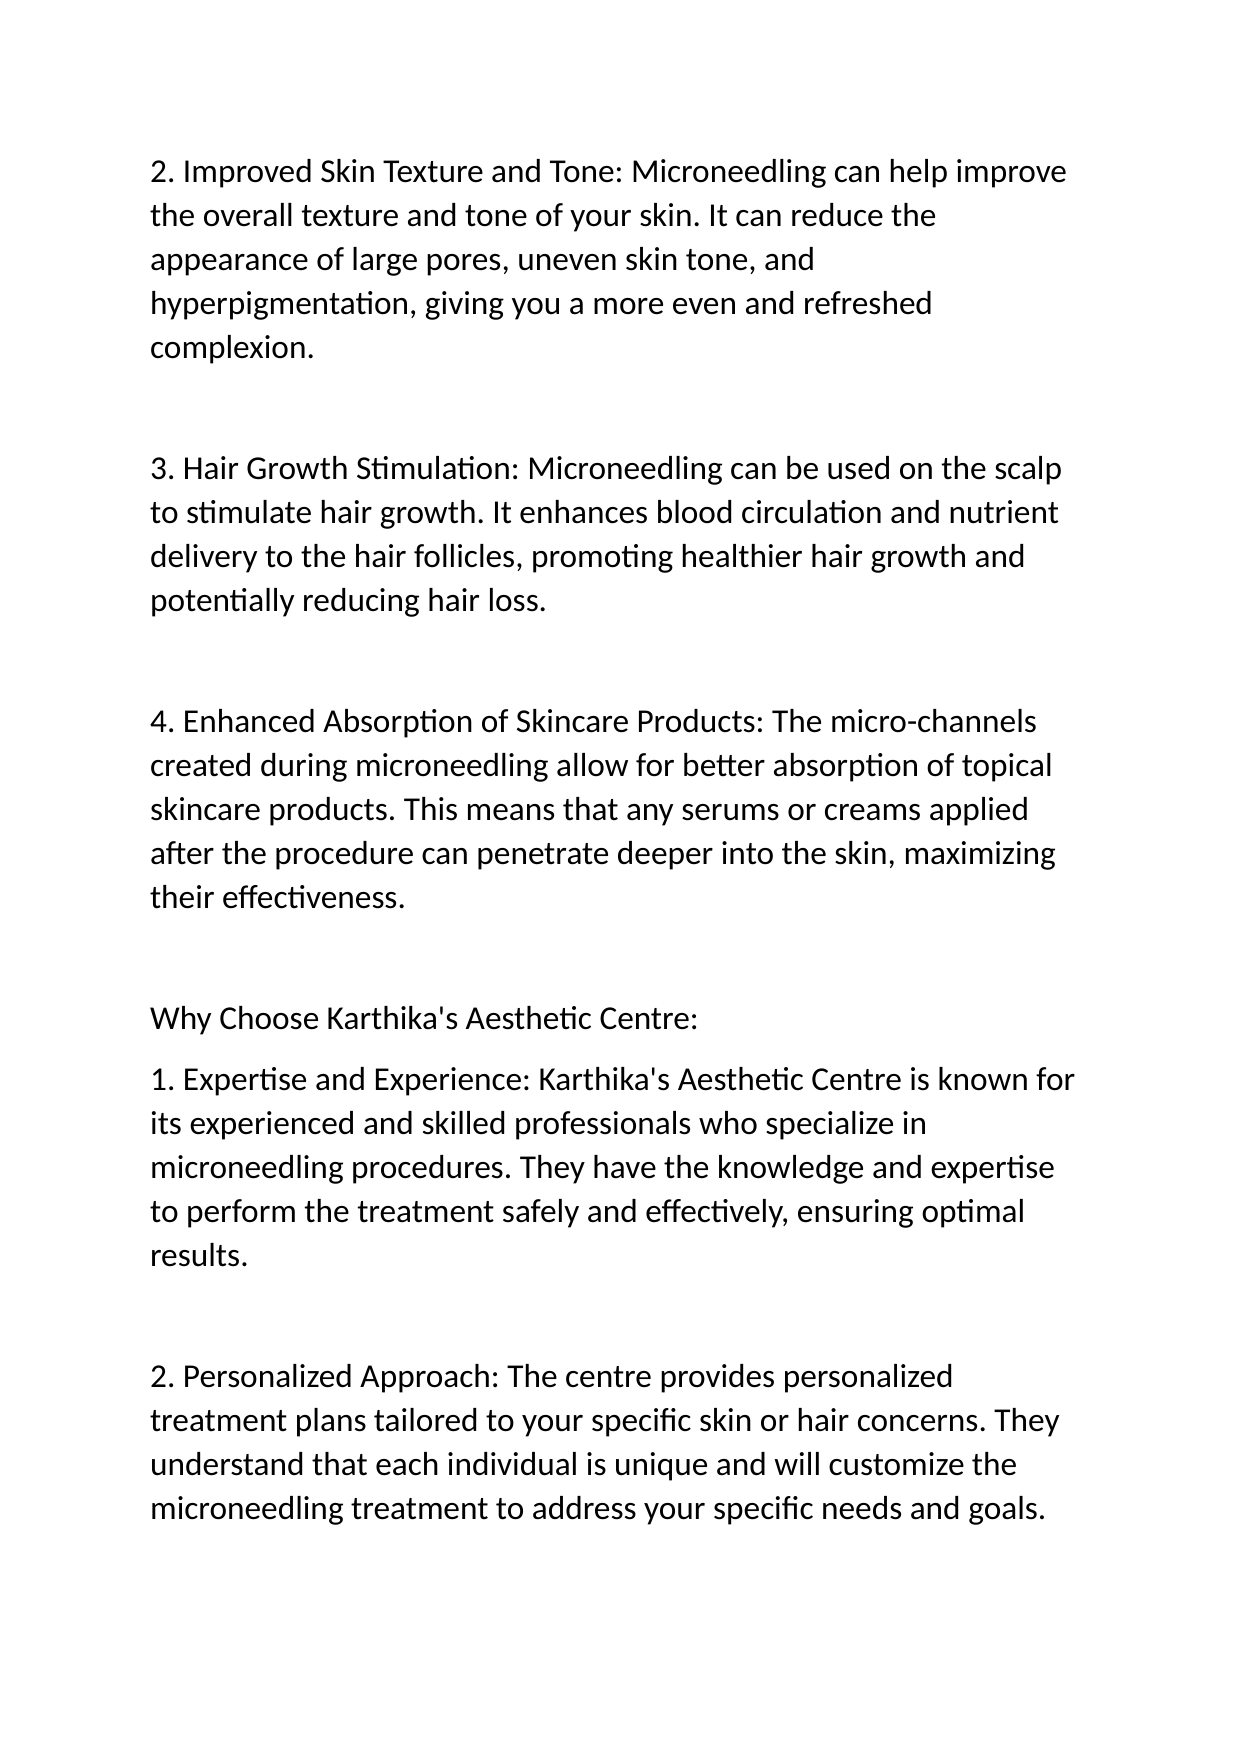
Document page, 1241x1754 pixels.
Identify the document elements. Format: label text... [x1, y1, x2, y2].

text Why Choose Karthika's Aesthetic Centre: [150, 997, 1090, 1038]
text 2. Improved Skin Texture and Tone: Microneedling can help improve the overall texture and tone of your skin. It can reduce the appearance of large pores, uneven skin tone, and hyperpigmentation, giving you a more even and refreshed complexion. [150, 150, 1090, 367]
text 1. Expertise and Experience: Karthika's Aesthetic Centre is known for its experienced and skilled professionals who specialize in microneedling procedures. They have the knowledge and expertise to perform the treatment safely and effectively, ensuring optimal results. [150, 1058, 1090, 1274]
text 4. Enhanced Absorption of Skincare Products: The micro-channels created during microneedling allow for better absorption of topical skincare products. This means that any serums or creams applied after the procedure can penetrate deeper into the skin, maximizing their effectiveness. [150, 700, 1090, 917]
text 3. Hair Growth Stimulation: Microneedling can be used on the scalp to stimulate hair growth. It enhances blood circulation and nutrient delivery to the hair follicles, promoting healthier hair growth and potentially reducing hair loss. [150, 447, 1090, 620]
text 2. Personalized Approach: The centre provides personalized treatment plans tailored to your specific skin or hair concerns. They understand that each individual is unique and will customize the microneedling treatment to address your specific needs and goals. [150, 1355, 1090, 1528]
